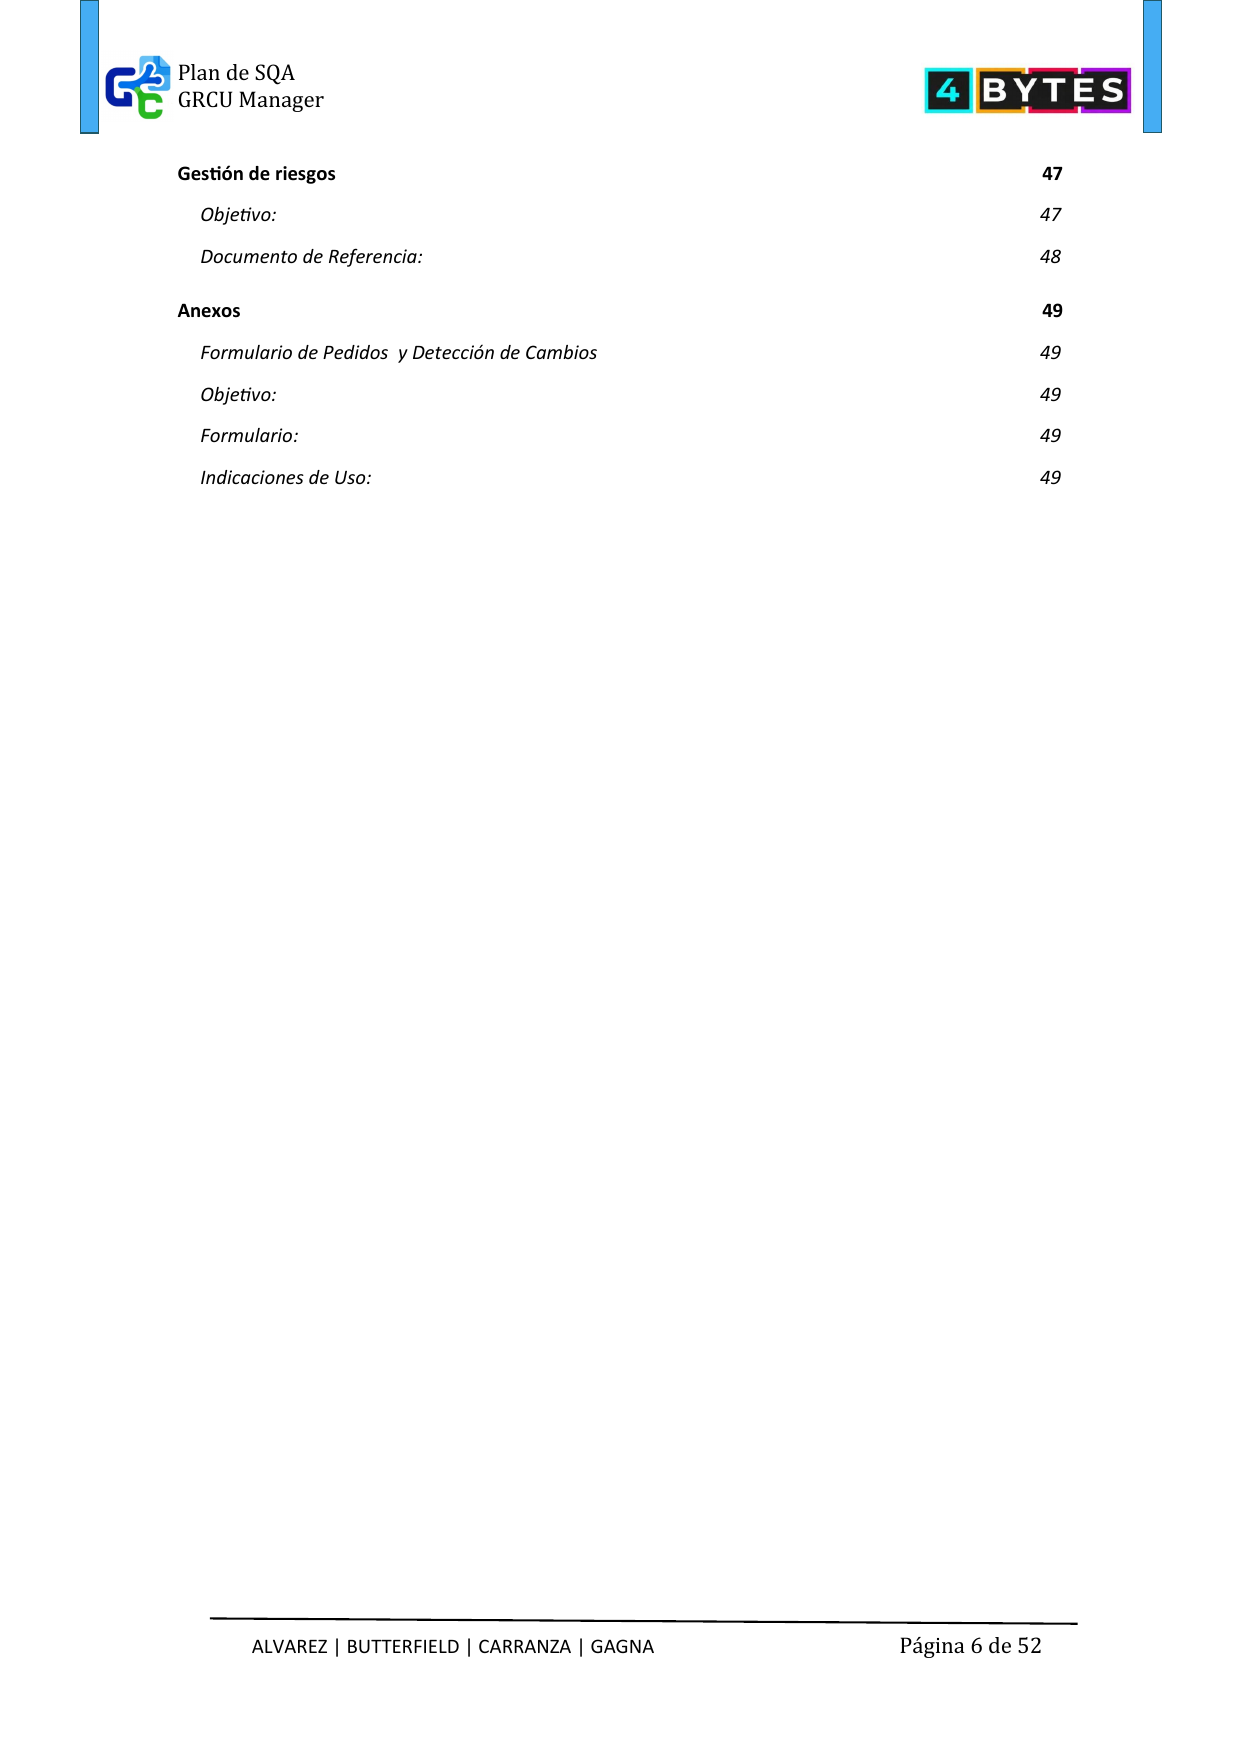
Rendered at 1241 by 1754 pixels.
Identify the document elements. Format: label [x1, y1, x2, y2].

picture [101, 50, 175, 122]
picture [921, 60, 1135, 118]
